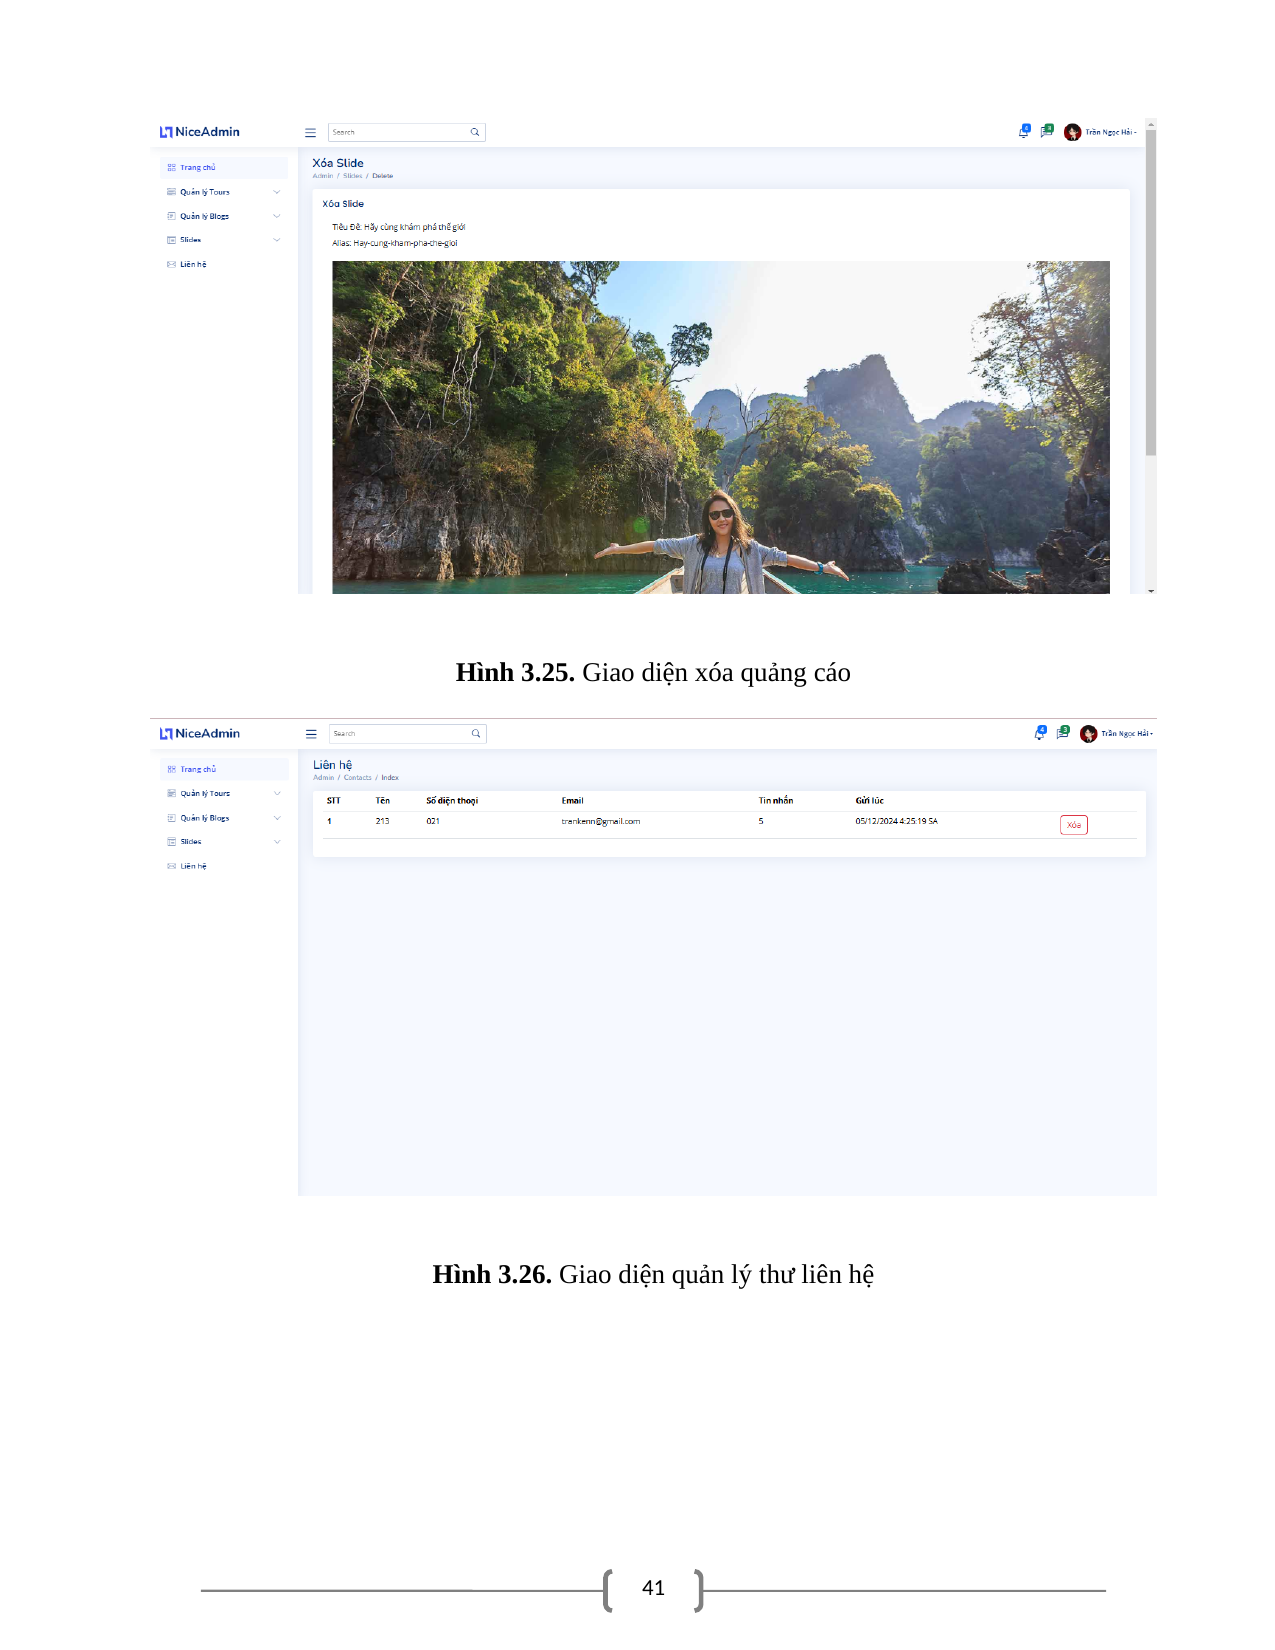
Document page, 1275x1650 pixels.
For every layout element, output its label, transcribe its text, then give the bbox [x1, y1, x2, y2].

picture [150, 718, 1157, 1196]
picture [150, 118, 1157, 594]
text Hình 3.25. Giao diện xóa quảng cáo [150, 656, 1157, 687]
text Hình 3.26. Giao diện quản lý thư liên hệ [150, 1258, 1157, 1289]
